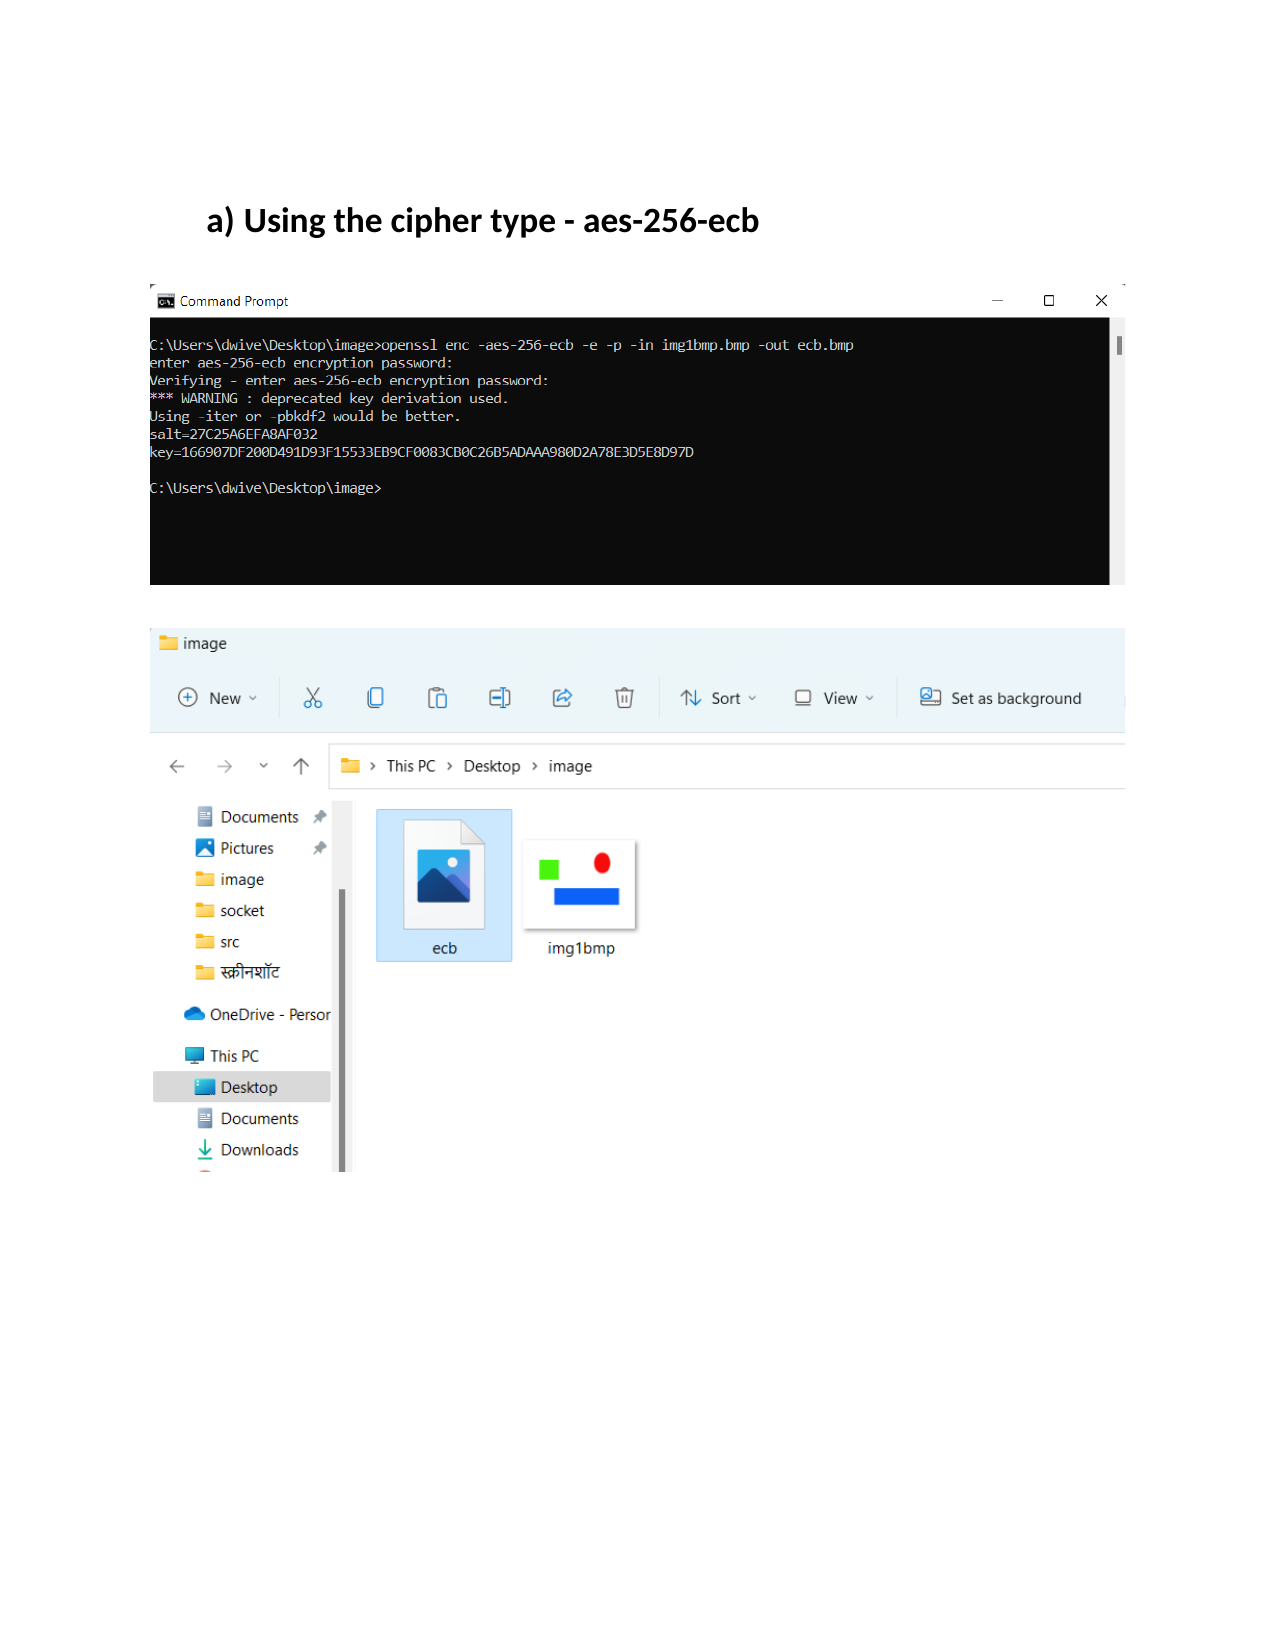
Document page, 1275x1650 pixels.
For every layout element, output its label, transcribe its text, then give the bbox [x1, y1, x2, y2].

list Using the cipher type - aes-256-ecb [206, 198, 1125, 242]
picture [150, 628, 1125, 1172]
picture [150, 284, 1125, 585]
